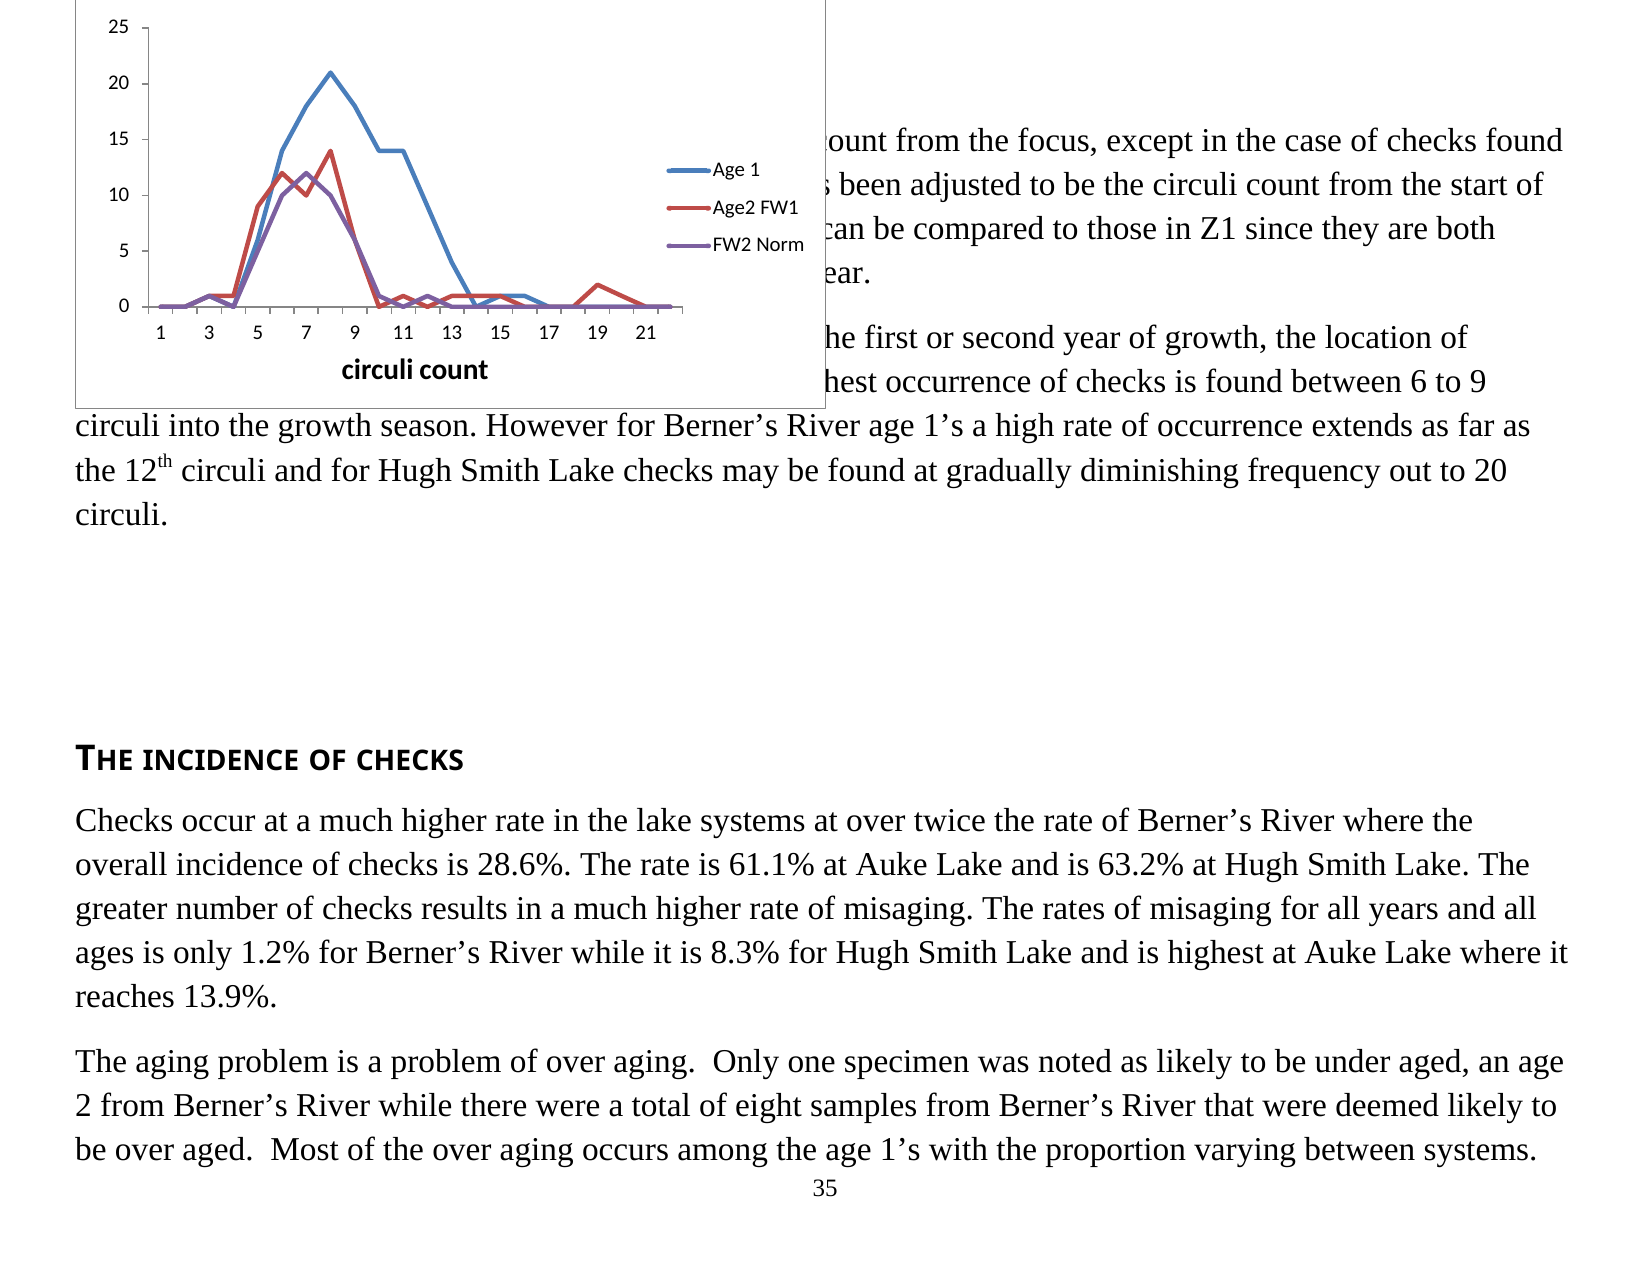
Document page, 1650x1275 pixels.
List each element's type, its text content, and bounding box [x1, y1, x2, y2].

text Checks occur at a much higher rate in the lake systems at over twice the rate of Berner’s River where the overall incidence of checks is 28.6%. The rate is 61.1% at Auke Lake and is 63.2% at Hugh Smith Lake. The greater number of checks results in a much higher rate of misaging. The rates of misaging for all years and all ages is only 1.2% for Berner’s River while it is 8.3% for Hugh Smith Lake and is highest at Auke Lake where it reaches 13.9%. [75, 800, 1575, 1014]
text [75, 1041, 1575, 1167]
text For both Hugh Smith Lake and Berner’ River, whether the first or second year of growth, the location of checks, when they occur, are similarly grouped. The highest occurrence of checks is found between 6 to 9 circuli into the growth season. However for Berner’s River age 1’s a high rate of occurrence extends as far as the 12th circuli and for Hugh Smith Lake checks may be found at gradually diminishing frequency out to 20 circuli. [75, 318, 1575, 532]
text These charts show the location of checks by the circuli count from the focus, except in the case of checks found in the second year of growth, where the circuli count has been adjusted to be the circuli count from the start of the growth season. In this way the check location in Z2 can be compared to those in Z1 since they are both relative to the beginning of the growing season for the year. [826, 121, 1575, 291]
text The incidence of checks [75, 732, 1575, 780]
